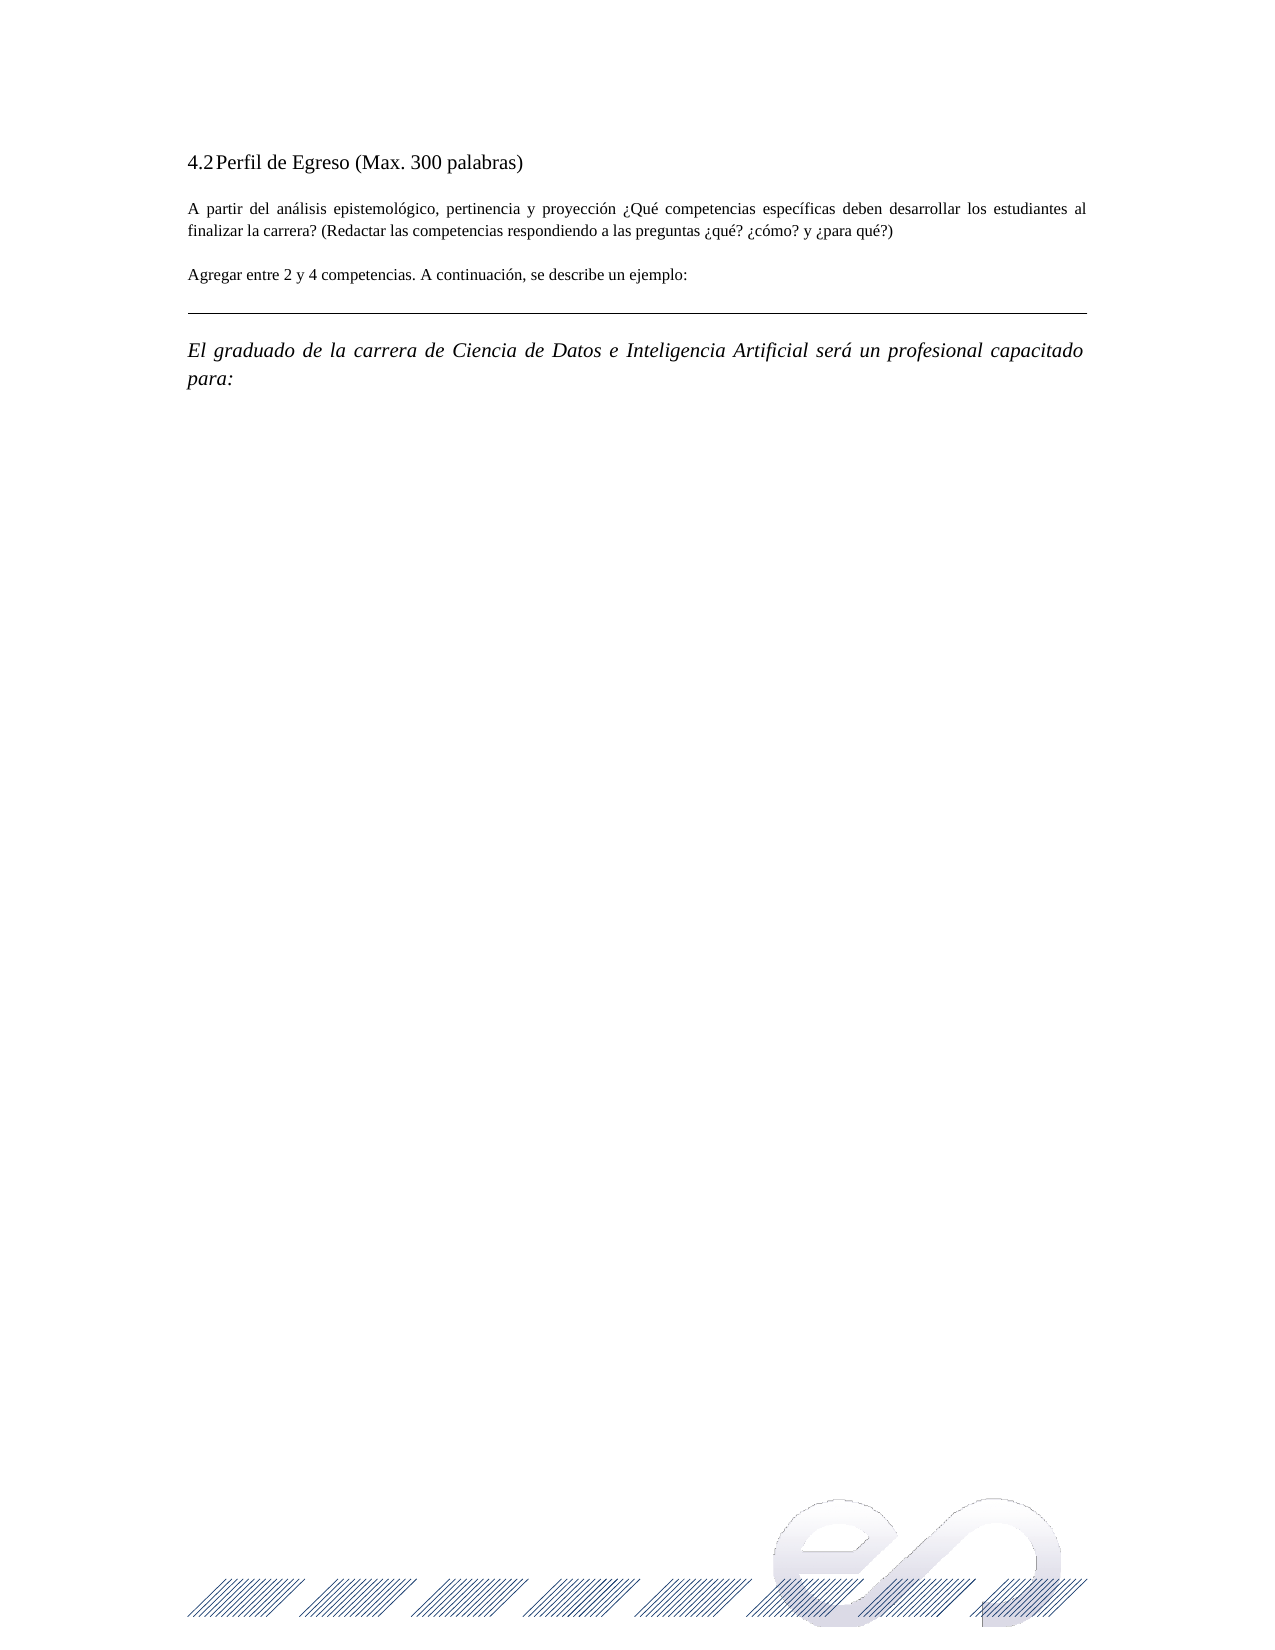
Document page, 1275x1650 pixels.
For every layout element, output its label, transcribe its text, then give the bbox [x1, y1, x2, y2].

picture [772, 1496, 1061, 1627]
text El graduado de la carrera de Ciencia de Datos e Inteligencia Artificial será un profesional capacitado para: [187, 338, 1087, 390]
text A partir del análisis epistemológico, pertinencia y proyección ¿Qué competencias específicas deben desarrollar los estudiantes al finalizar la carrera? (Redactar las competencias respondiendo a las preguntas ¿qué? ¿cómo? y ¿para qué?) [187, 198, 1087, 239]
list Perfil de Egreso (Max. 300 palabras) [187, 150, 1087, 174]
text Agregar entre 2 y 4 competencias. A continuación, se describe un ejemplo: [187, 264, 1087, 283]
